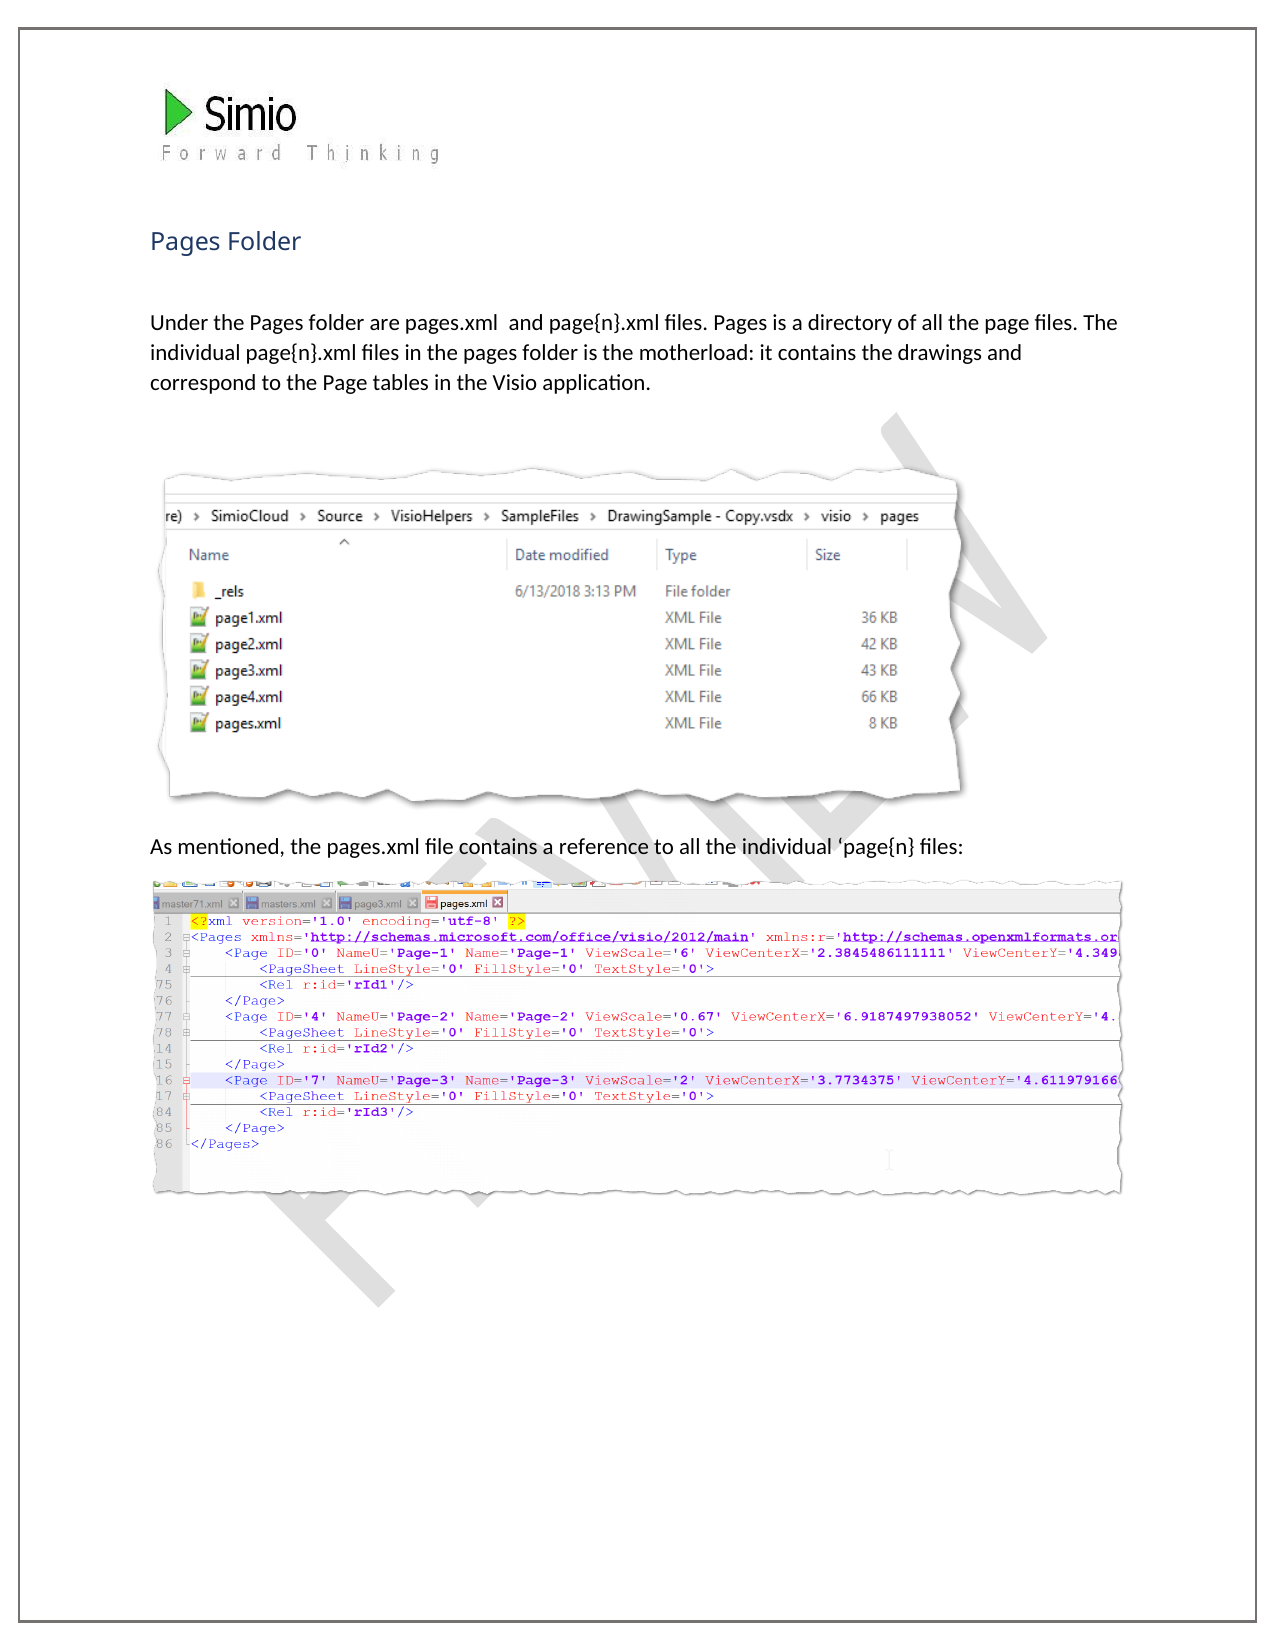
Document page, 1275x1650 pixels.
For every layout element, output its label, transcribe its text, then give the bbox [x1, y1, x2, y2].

text Under the Pages folder are pages.xml and page{n}.xml files. Pages is a directory of all the page files. The individual page{n}.xml files in the pages folder is the motherload: it contains the drawings and correspond to the Page tables in the Visio application. [150, 308, 1125, 396]
text As mentioned, the pages.xml file contains a reference to all the individual ‘page{n} files: [150, 832, 1125, 860]
picture [150, 75, 449, 173]
subtitle Pages Folder [150, 224, 1125, 258]
picture [150, 878, 1125, 1198]
picture [150, 461, 974, 814]
